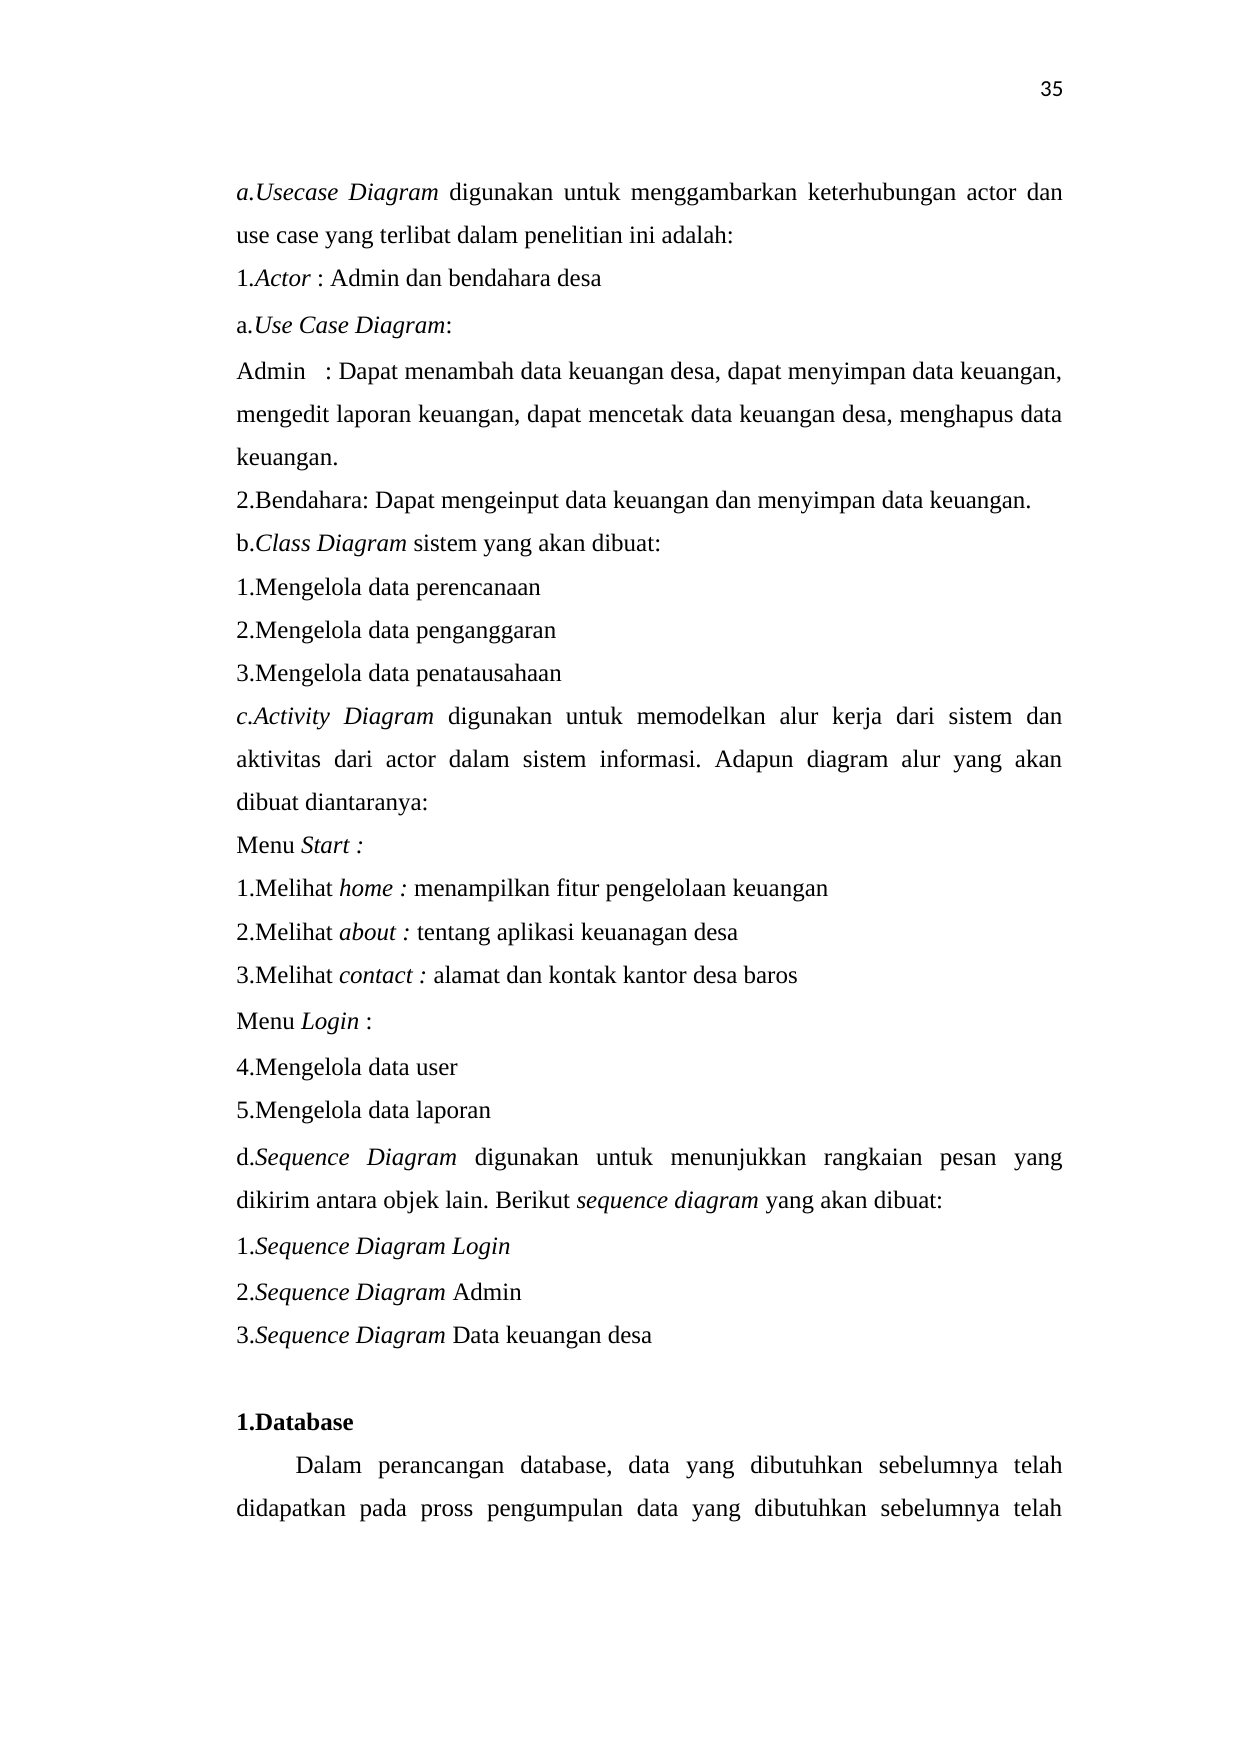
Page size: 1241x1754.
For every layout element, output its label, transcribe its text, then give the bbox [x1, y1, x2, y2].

text 1.Mengelola data perencanaan [236, 572, 1063, 600]
text Menu Start : [236, 830, 1063, 859]
text c.Activity Diagram digunakan untuk memodelkan alur kerja dari sistem dan aktivitas dari actor dalam sistem informasi. Adapun diagram alur yang akan dibuat diantaranya: [236, 701, 1063, 816]
text 1.Sequence Diagram Login [236, 1231, 1063, 1260]
text 1.Melihat home : menampilkan fitur pengelolaan keuangan [236, 873, 1063, 902]
text b.Class Diagram sistem yang akan dibuat: [236, 528, 1063, 557]
text 1.Database [236, 1407, 1063, 1435]
text Admin : Dapat menambah data keuangan desa, dapat menyimpan data keuangan, mengedit laporan keuangan, dapat mencetak data keuangan desa, menghapus data keuangan. [236, 356, 1063, 471]
text 2.Sequence Diagram Admin [236, 1277, 1063, 1306]
text Menu Login : [236, 1006, 1063, 1035]
text 3.Melihat contact : alamat dan kontak kantor desa baros [236, 960, 1063, 988]
text 1.Actor : Admin dan bendahara desa [236, 263, 1063, 292]
text a.Usecase Diagram digunakan untuk menggambarkan keterhubungan actor dan use case yang terlibat dalam penelitian ini adalah: [236, 177, 1063, 249]
text 3.Sequence Diagram Data keuangan desa [236, 1320, 1063, 1349]
text 3.Mengelola data penatausahaan [236, 658, 1063, 687]
text 5.Mengelola data laporan [236, 1095, 1063, 1124]
text 2.Mengelola data penganggaran [236, 615, 1063, 643]
text d.Sequence Diagram digunakan untuk menunjukkan rangkaian pesan yang dikirim antara objek lain. Berikut sequence diagram yang akan dibuat: [236, 1142, 1063, 1213]
text 2.Melihat about : tentang aplikasi keuanagan desa [236, 917, 1063, 945]
text 2.Bendahara: Dapat mengeinput data keuangan dan menyimpan data keuangan. [236, 485, 1063, 514]
text a.Use Case Diagram: [236, 310, 1063, 338]
text 4.Mengelola data user [236, 1052, 1063, 1081]
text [236, 1450, 1063, 1522]
